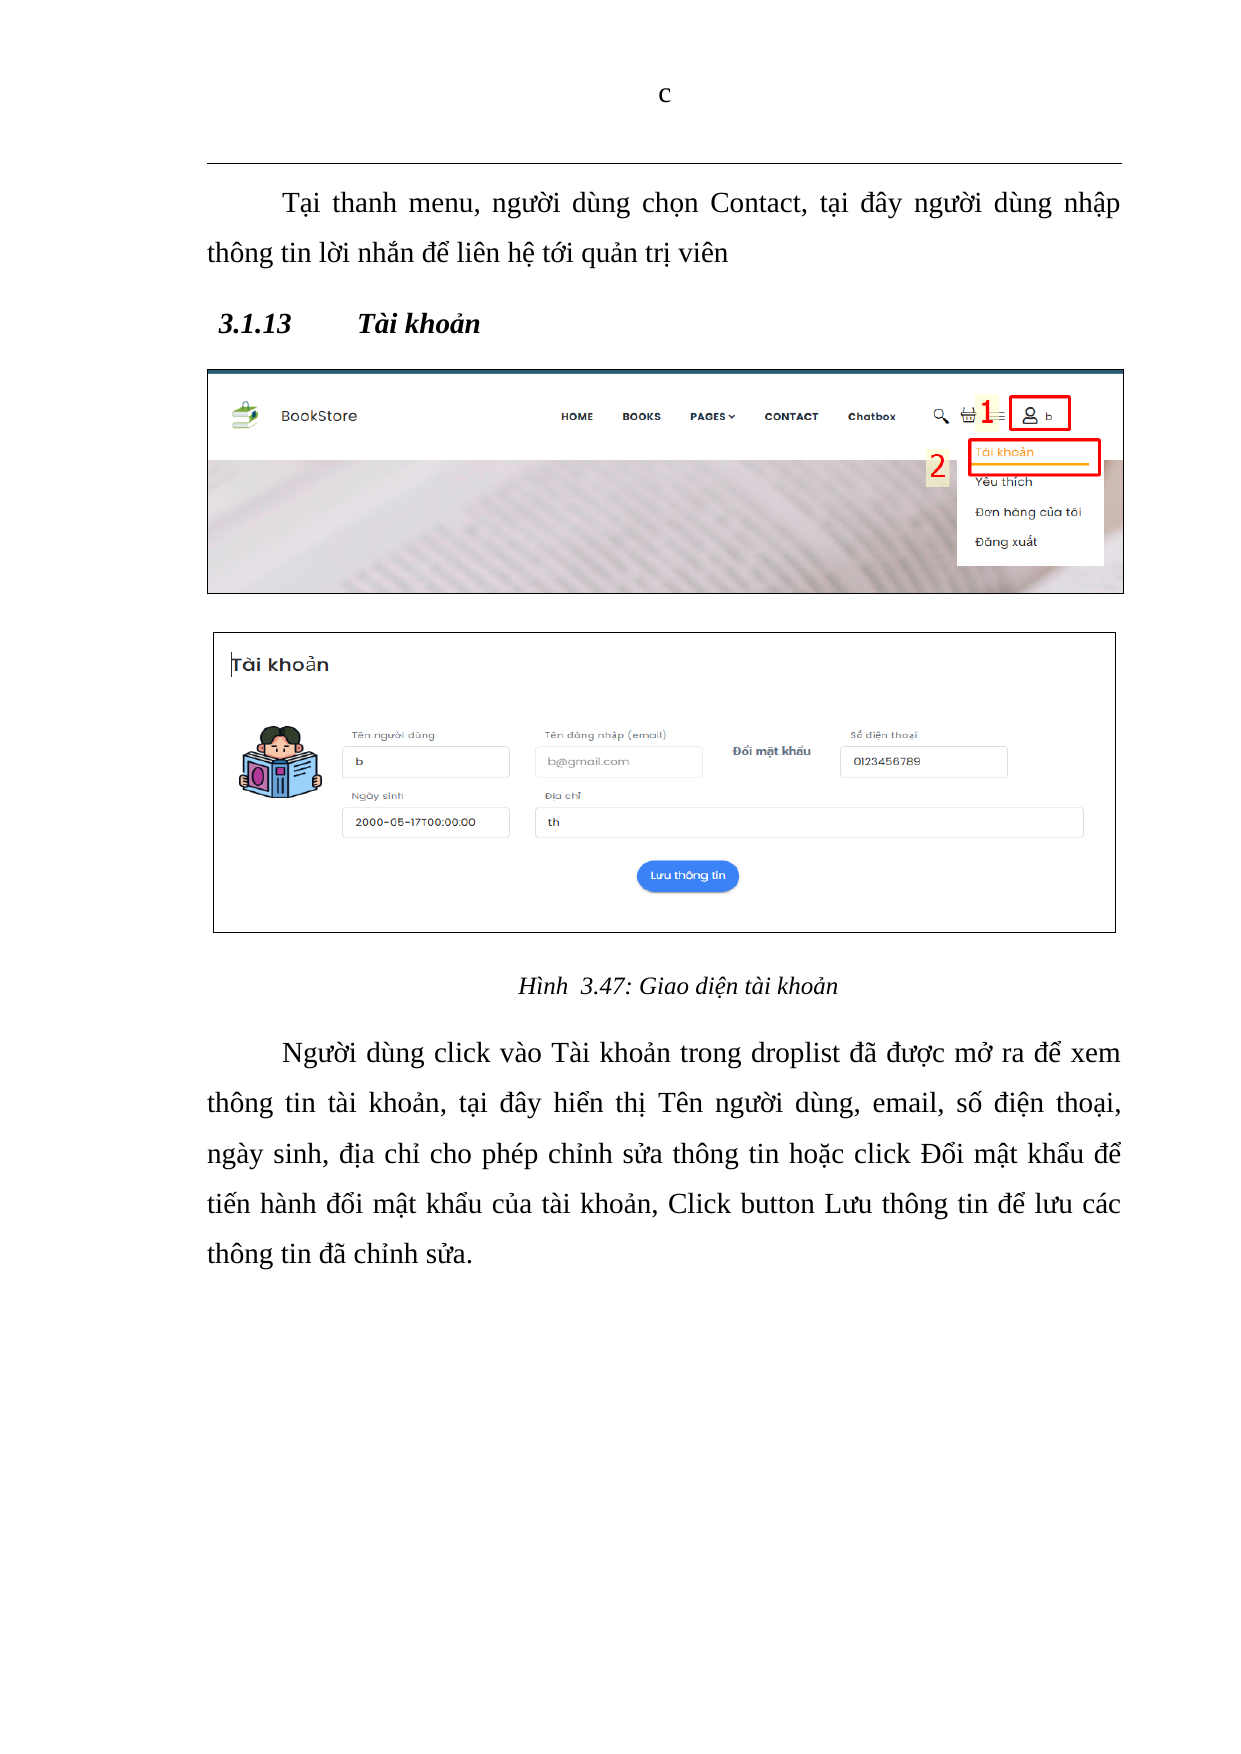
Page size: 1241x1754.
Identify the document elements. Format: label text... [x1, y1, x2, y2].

subtitle Tài khoản [218, 306, 1122, 340]
text Người dùng click vào Tài khoản trong droplist đã được mở ra để xem thông tin tài khoản, tại đây hiển thị Tên người dùng, email, số điện thoại, ngày sinh, địa chỉ cho phép chỉnh sửa thông tin hoặc click Đổi mật khẩu để tiến hành đổi mật khẩu của tài khoản, Click button Lưu thông tin để lưu các thông tin đã chỉnh sửa. [207, 1035, 1122, 1270]
picture [208, 370, 1123, 593]
text Tại thanh menu, người dùng chọn Contact, tại đây người dùng nhập thông tin lời nhắn để liên hệ tới quản trị viên [207, 185, 1122, 269]
picture [214, 633, 1115, 932]
